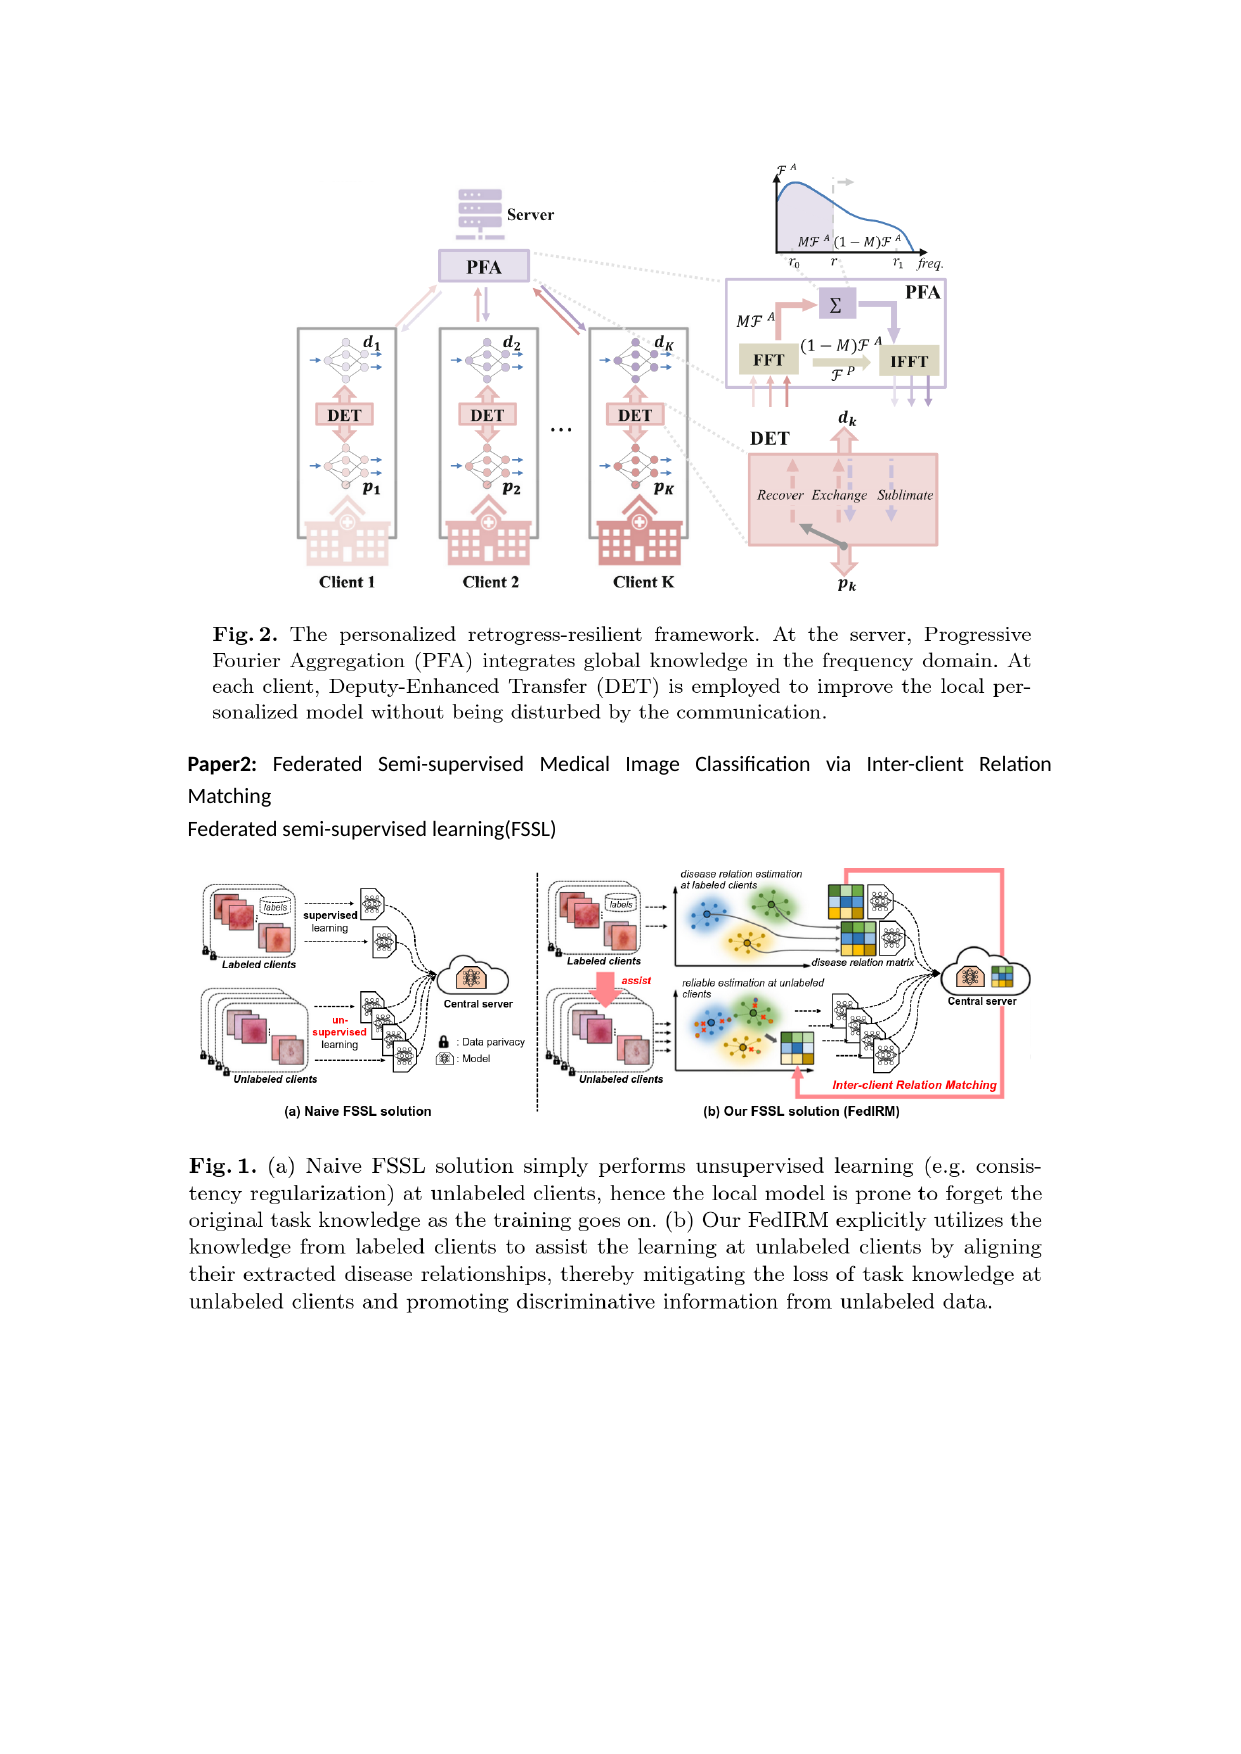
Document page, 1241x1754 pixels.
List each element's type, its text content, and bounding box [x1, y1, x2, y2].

text Paper2: Federated Semi-supervised Medical Image Classification via Inter-client Relation Matching [187, 747, 1053, 812]
picture [187, 844, 1052, 1320]
picture [187, 162, 1053, 729]
text Federated semi-supervised learning(FSSL) [187, 812, 1053, 844]
